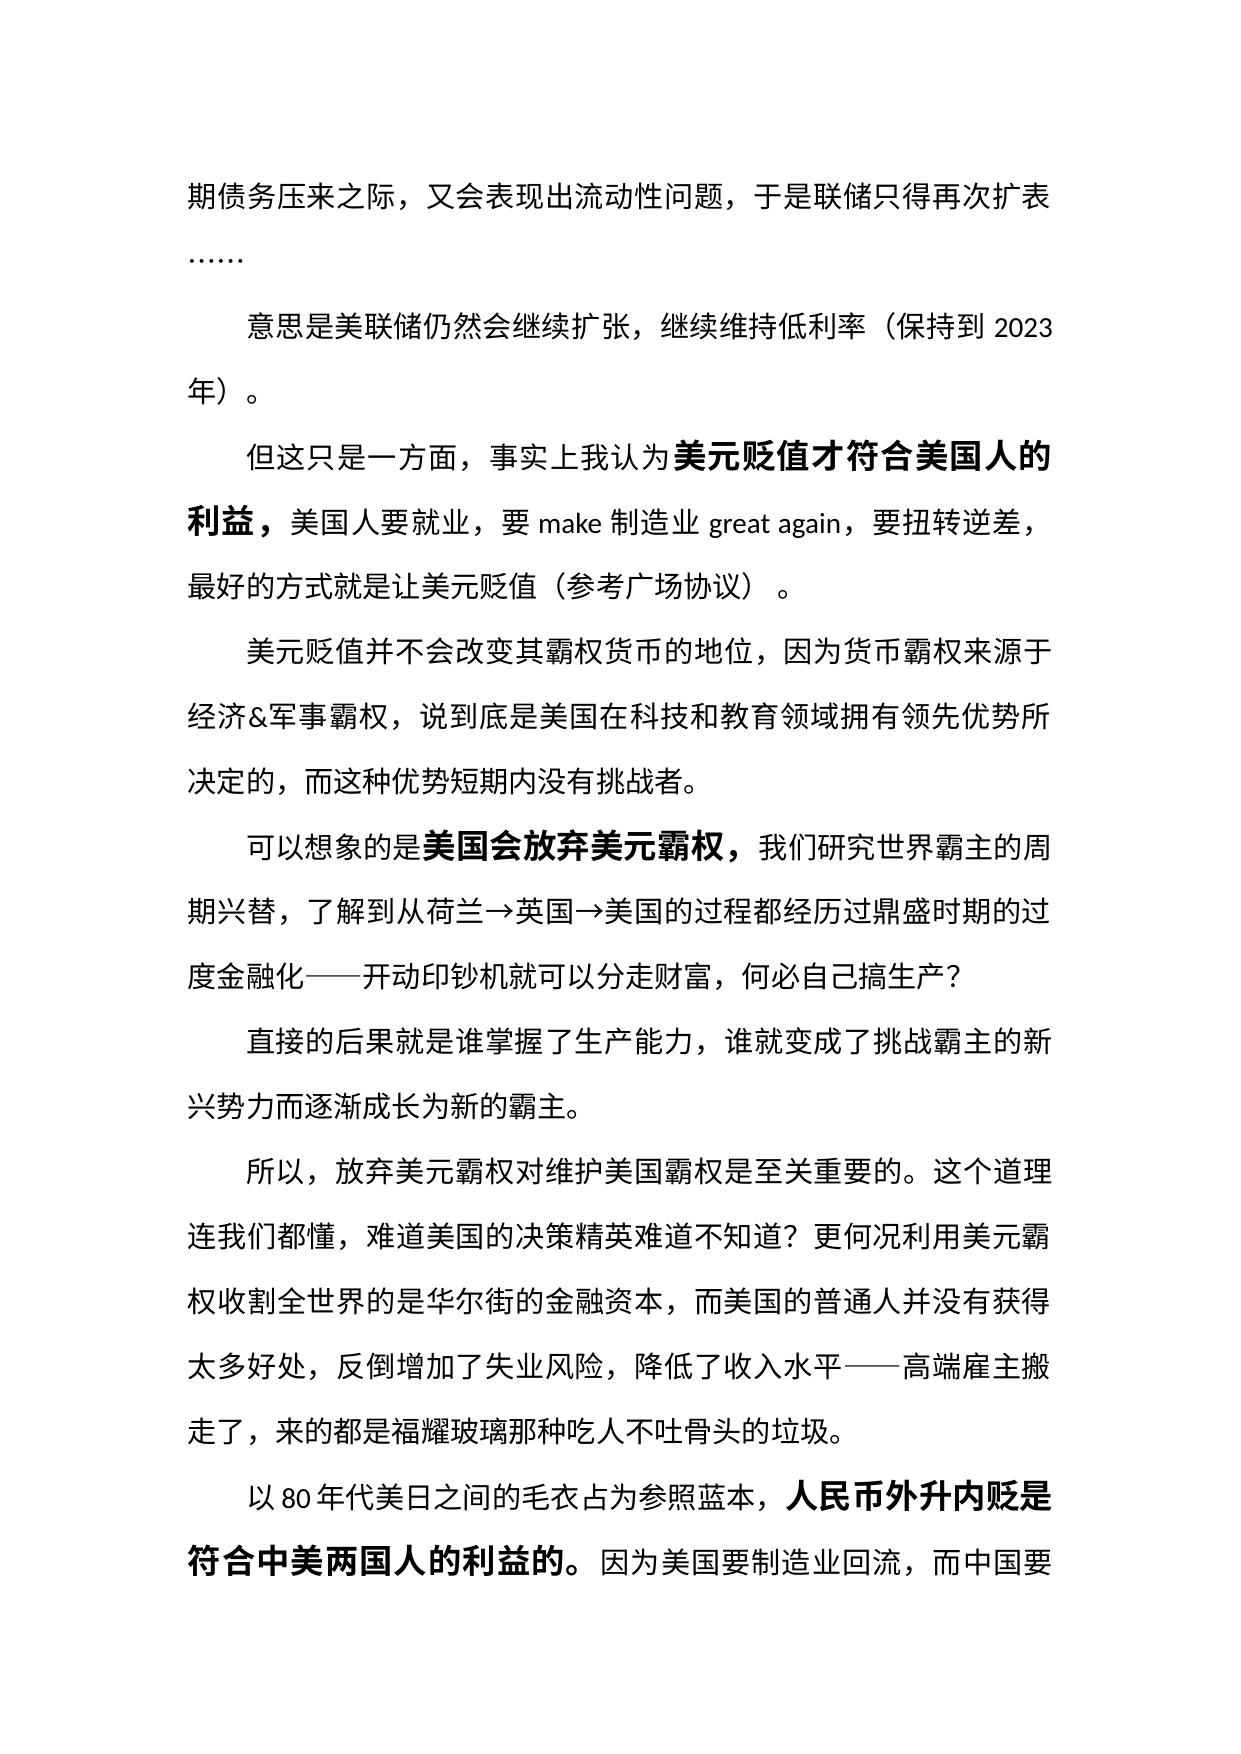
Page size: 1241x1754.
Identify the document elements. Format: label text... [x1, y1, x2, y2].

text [187, 162, 1053, 292]
text 所以，放弃美元霸权对维护美国霸权是至关重要的。这个道理连我们都懂，难道美国的决策精英难道不知道？更何况利用美元霸权收割全世界的是华尔街的金融资本，而美国的普通人并没有获得太多好处，反倒增加了失业风险，降低了收入水平——高端雇主搬走了，来的都是福耀玻璃那种吃人不吐骨头的垃圾。 [187, 1137, 1053, 1462]
text 直接的后果就是谁掌握了生产能力，谁就变成了挑战霸主的新兴势力而逐渐成长为新的霸主。 [187, 1007, 1053, 1137]
text 美元贬值并不会改变其霸权货币的地位，因为货币霸权来源于经济&军事霸权，说到底是美国在科技和教育领域拥有领先优势所决定的，而这种优势短期内没有挑战者。 [187, 617, 1053, 812]
text 可以想象的是美国会放弃美元霸权，我们研究世界霸主的周期兴替，了解到从荷兰→英国→美国的过程都经历过鼎盛时期的过度金融化——开动印钞机就可以分走财富，何必自己搞生产？ [187, 812, 1053, 1007]
text 意思是美联储仍然会继续扩张，继续维持低利率（保持到2023年）。 [187, 292, 1053, 422]
text 但这只是一方面，事实上我认为美元贬值才符合美国人的利益，美国人要就业，要make 制造业 great again，要扭转逆差，最好的方式就是让美元贬值（参考广场协议） 。 [187, 422, 1053, 617]
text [187, 1462, 1053, 1592]
